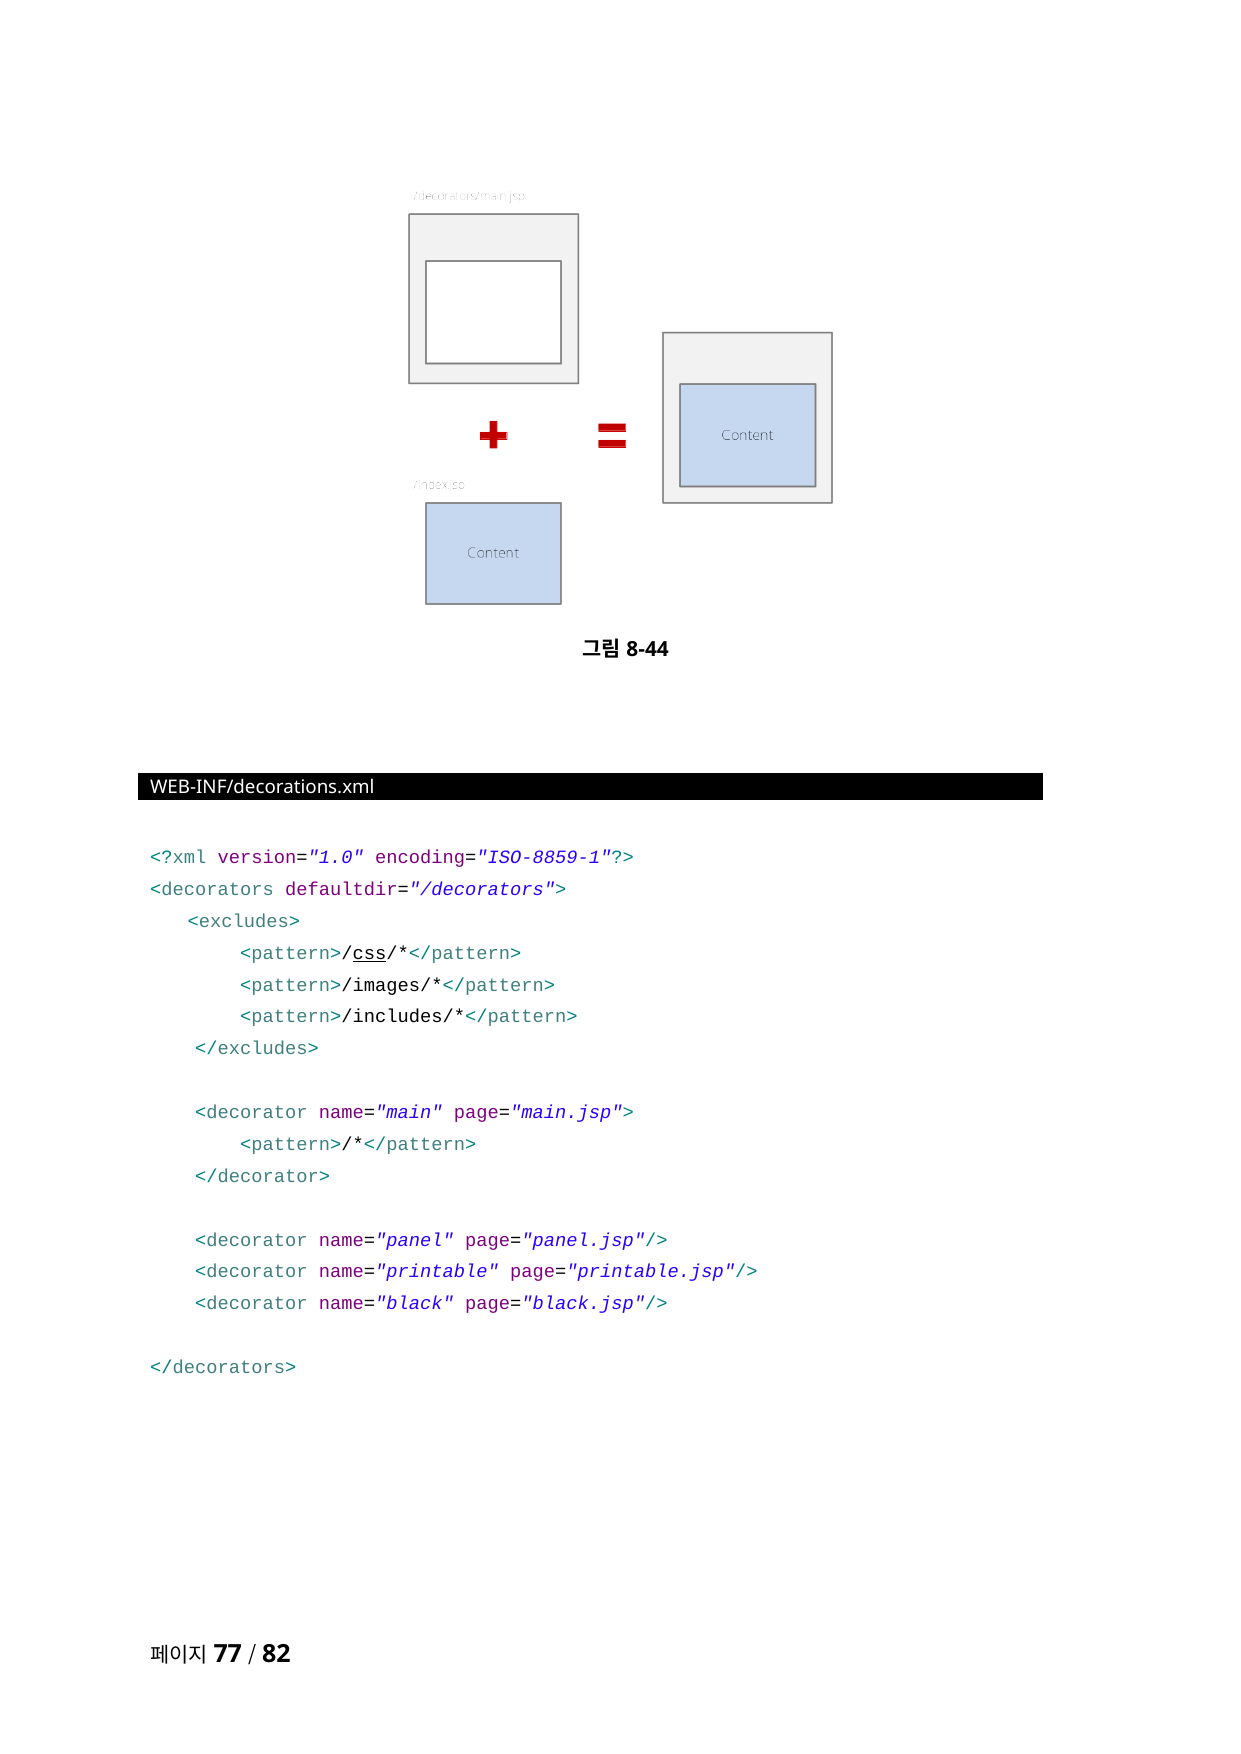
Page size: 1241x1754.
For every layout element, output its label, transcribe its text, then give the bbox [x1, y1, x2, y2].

text </excludes> [150, 1039, 1090, 1060]
text </decorator> [150, 1167, 1090, 1188]
text <decorators defaultdir="/decorators"> [150, 880, 1090, 901]
text <pattern>/css/*</pattern> [150, 943, 1090, 965]
text <decorator name="black" page="black.jsp"/> [150, 1294, 1090, 1315]
text <pattern>/*</pattern> [150, 1135, 1090, 1156]
text 그림 8-2 [160, 632, 1090, 662]
text <excludes> [150, 912, 1090, 933]
text <decorator name="main" page="main.jsp"> [150, 1103, 1090, 1124]
table_header WEB-INF/decorations.xml [139, 774, 1042, 799]
text <decorator name="printable" page="printable.jsp"/> [150, 1262, 1090, 1283]
text </decorators> [150, 1358, 1090, 1379]
text <decorator name="panel" page="panel.jsp"/> [150, 1230, 1090, 1252]
text <?xml version="1.0" encoding="ISO-8859-1"?> [150, 848, 1090, 869]
text <pattern>/images/*</pattern> [150, 975, 1090, 997]
text <pattern>/includes/*</pattern> [150, 1007, 1090, 1028]
